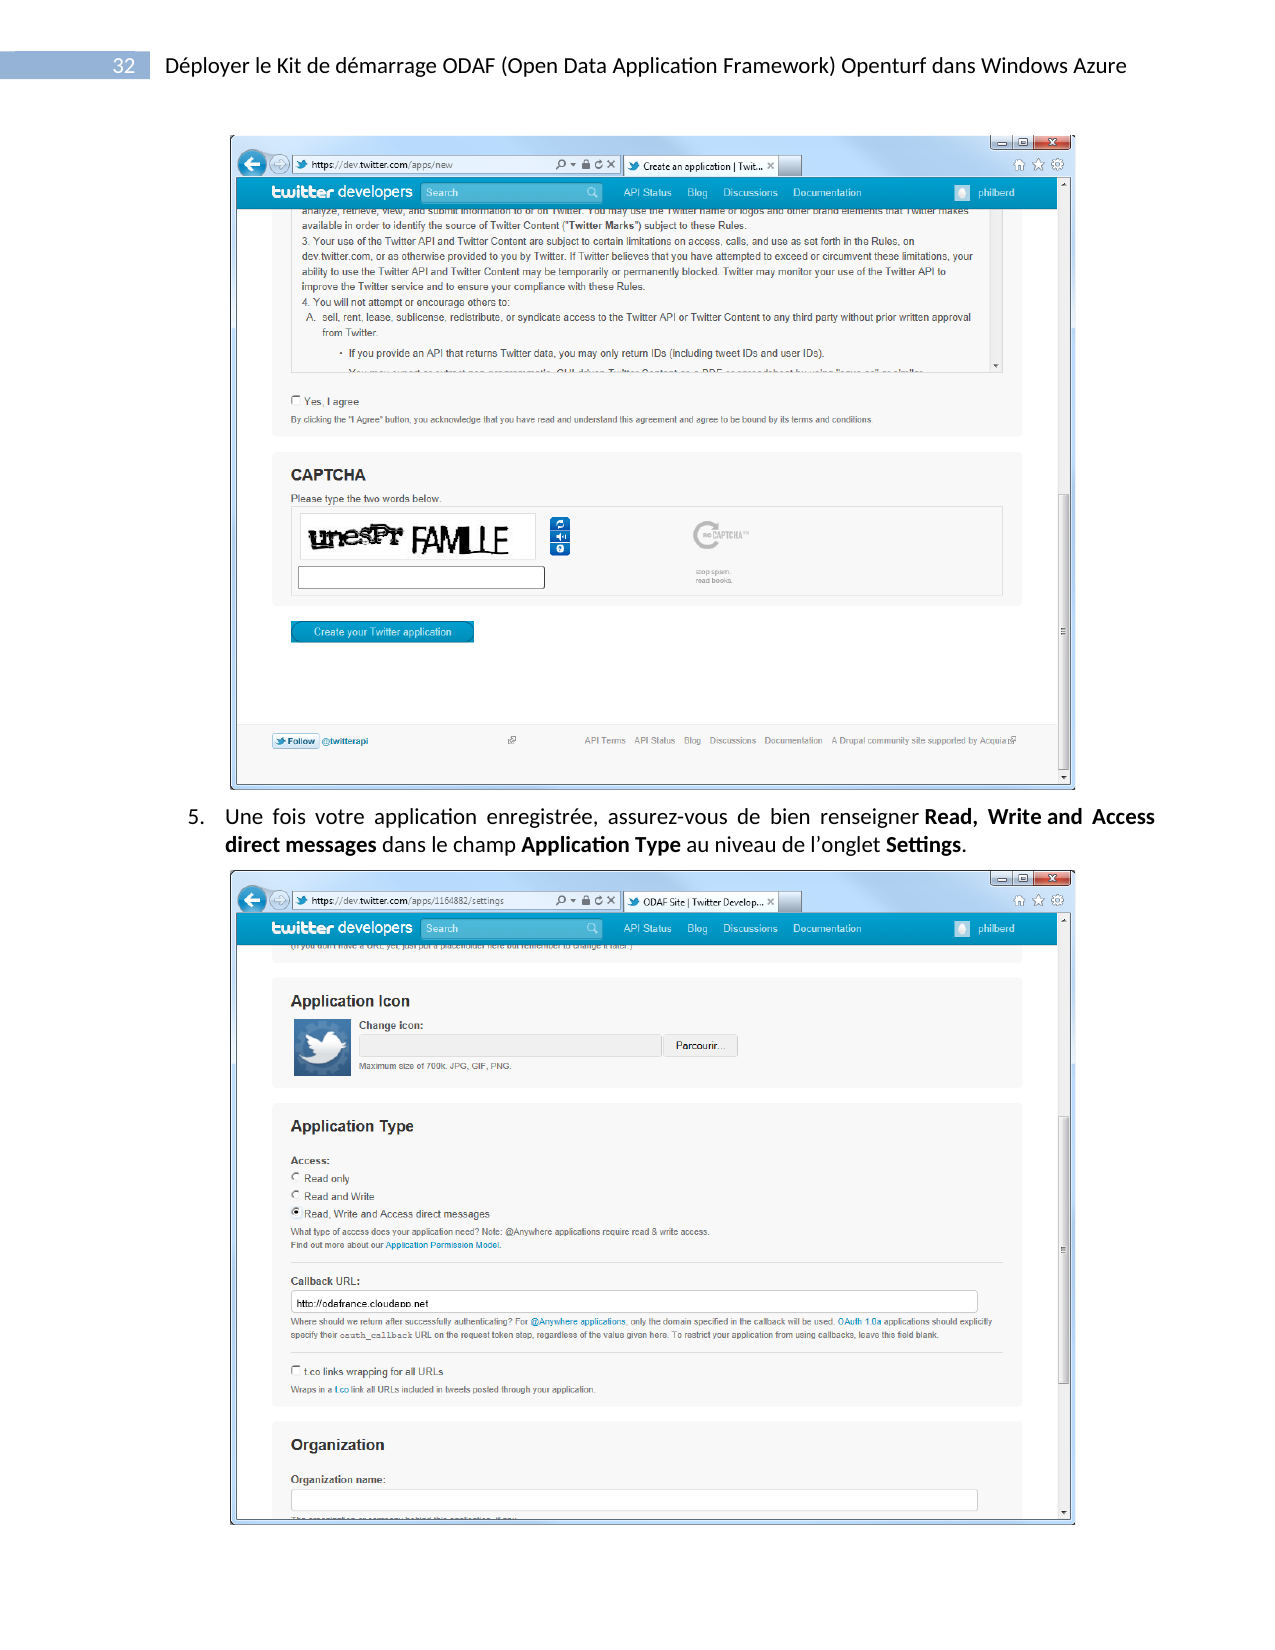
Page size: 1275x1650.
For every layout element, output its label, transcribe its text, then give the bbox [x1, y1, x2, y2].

picture [230, 135, 1075, 790]
picture [230, 870, 1075, 1525]
list Une fois votre application enregistrée, assurez-vous de bien renseigner Read, Write and Access direct messages dans le champ Application Type au niveau de l’onglet Settings. [187, 802, 1155, 858]
